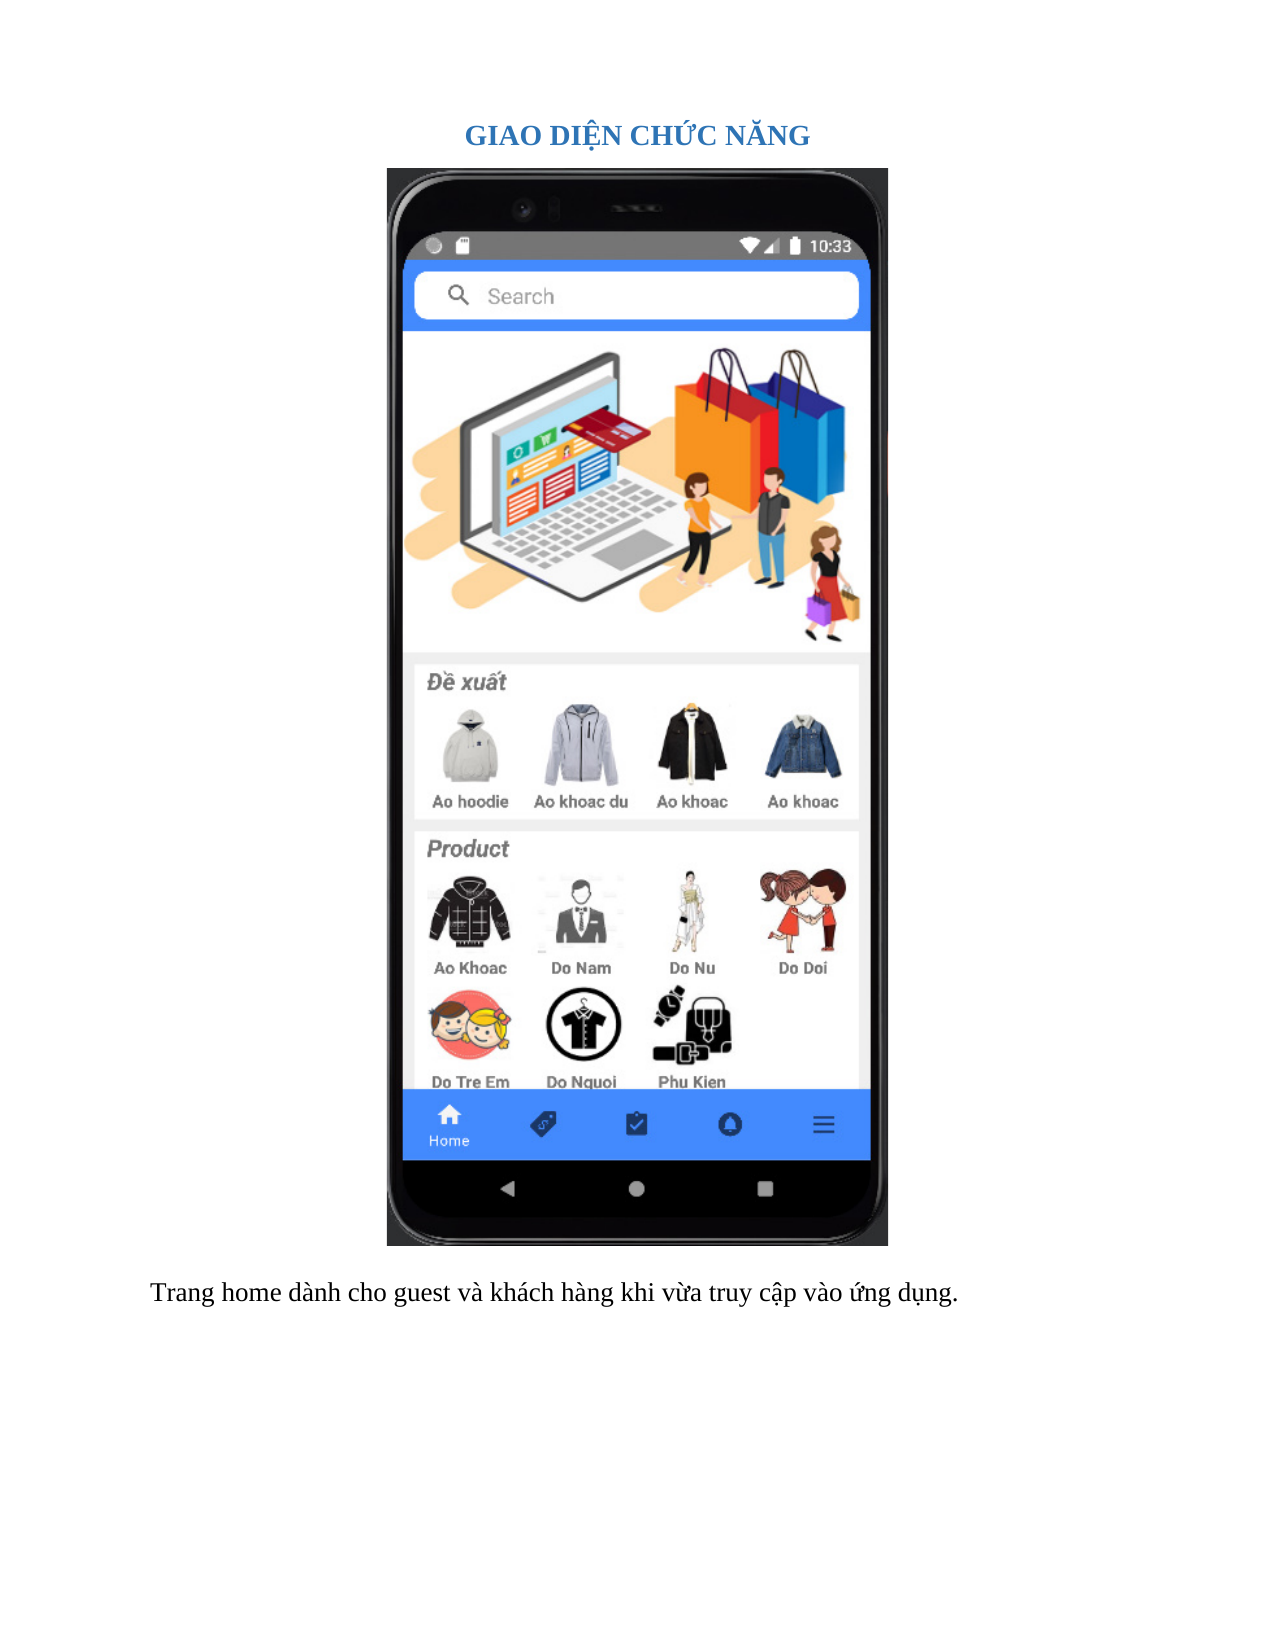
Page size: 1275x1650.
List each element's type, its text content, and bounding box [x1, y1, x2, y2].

subtitle GIAO DIỆN CHỨC NĂNG [150, 118, 1125, 152]
text Trang home dành cho guest và khách hàng khi vừa truy cập vào ứng dụng. [150, 1276, 1125, 1307]
picture [386, 168, 889, 1246]
